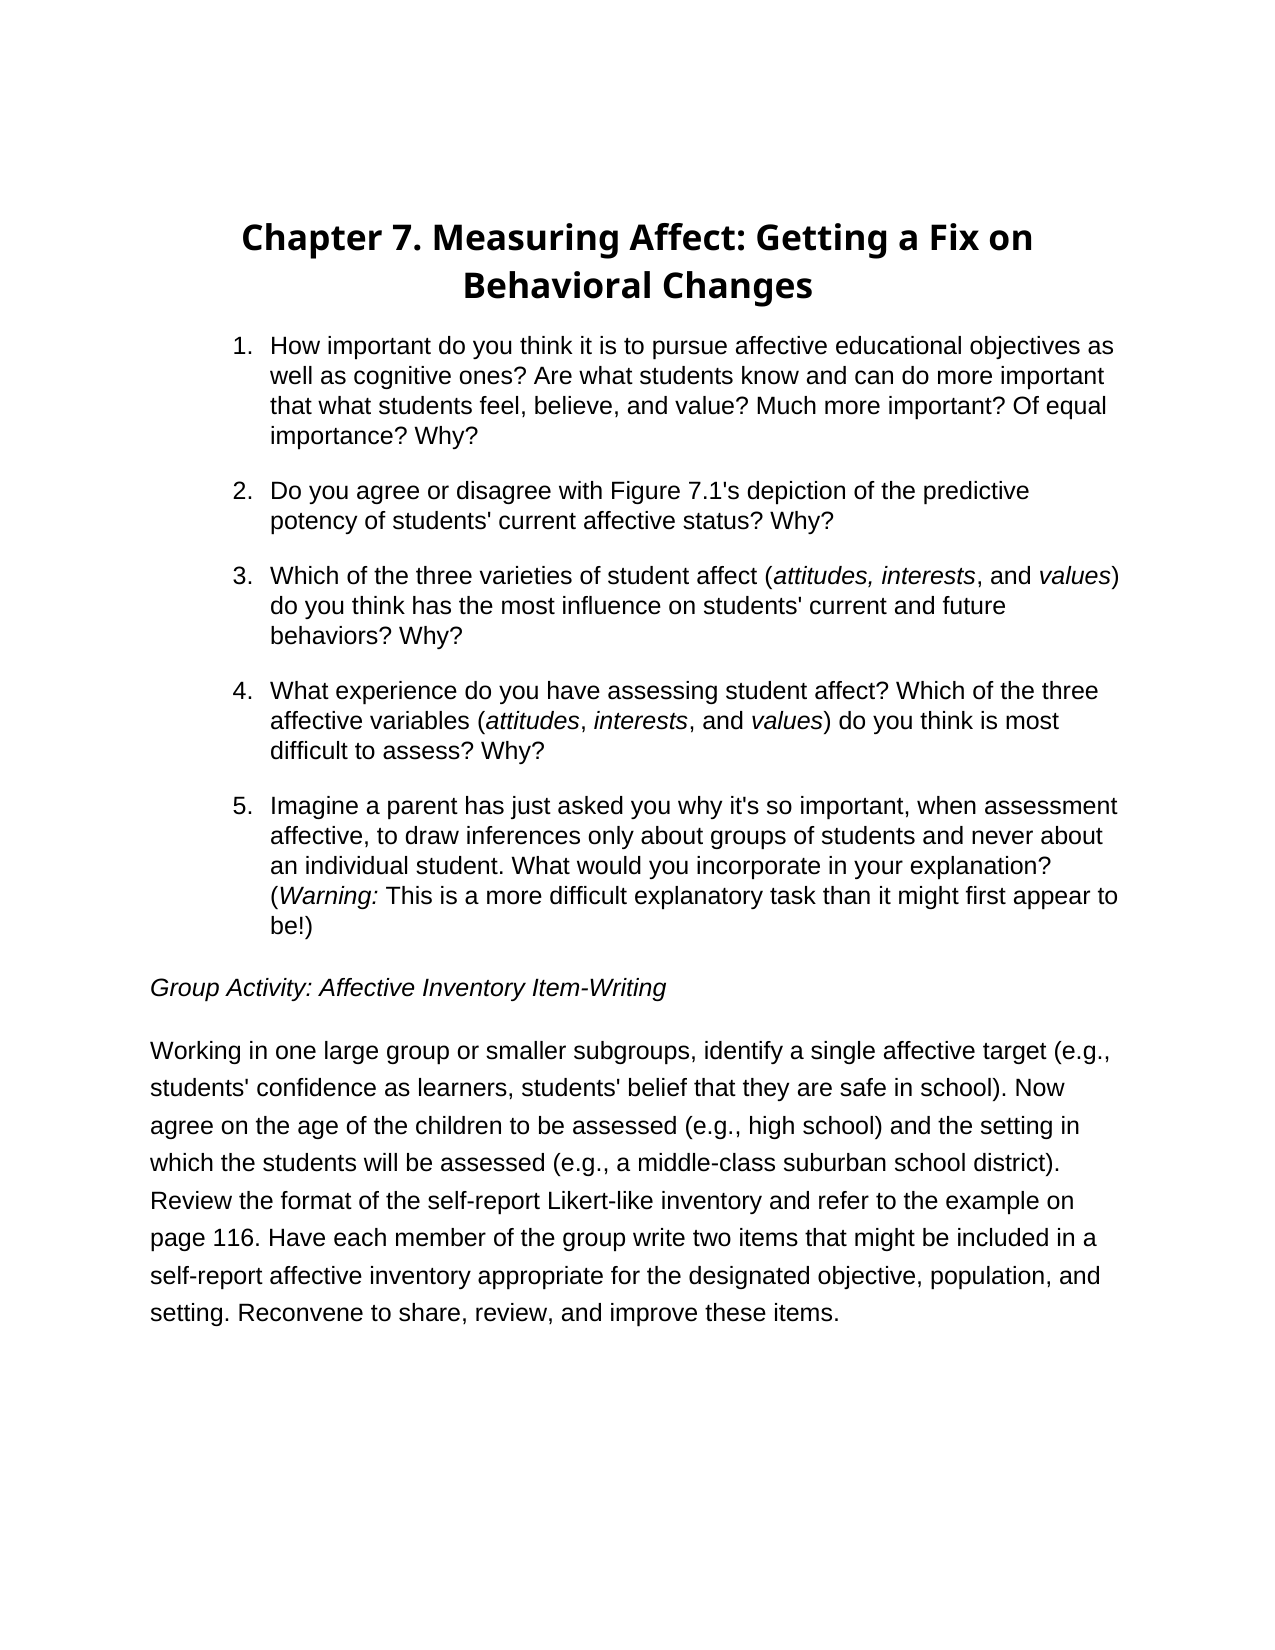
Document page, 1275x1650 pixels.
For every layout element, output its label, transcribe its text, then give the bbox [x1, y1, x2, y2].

text Group Activity: Affective Inventory Item-Writing [150, 965, 1125, 1002]
list How important do you think it is to pursue affective educational objectives as well as cognitive ones? Are what students know and can do more important that what students feel, believe, and value? Much more important? Of equal importance? Why? [232, 330, 1125, 450]
list Do you agree or disagree with Figure 7.1's depiction of the predictive potency of students' current affective status? Why? [232, 475, 1125, 535]
text Working in one large group or smaller subgroups, identify a single affective target (e.g., students' confidence as learners, students' belief that they are safe in school). Now agree on the age of the children to be assessed (e.g., high school) and the setting in which the students will be assessed (e.g., a middle-class suburban school district). Review the format of the self-report Likert-like inventory and refer to the example on page 116. Have each member of the group write two items that might be included in a self-report affective inventory appropriate for the designated objective, population, and setting. Reconvene to share, review, and improve these items. [150, 1027, 1125, 1327]
subtitle Chapter 7. Measuring Affect: Getting a Fix on Behavioral Changes [150, 212, 1125, 309]
list Which of the three varieties of student affect (attitudes, interests, and values) do you think has the most influence on students' current and future behaviors? Why? [232, 560, 1125, 650]
list Imagine a parent has just asked you why it's so important, when assessment affective, to draw inferences only about groups of students and never about an individual student. What would you incorporate in your explanation? (Warning: This is a more difficult explanatory task than it might first appear to be!) [232, 790, 1125, 940]
list What experience do you have assessing student affect? Which of the three affective variables (attitudes, interests, and values) do you think is most difficult to assess? Why? [232, 675, 1125, 765]
